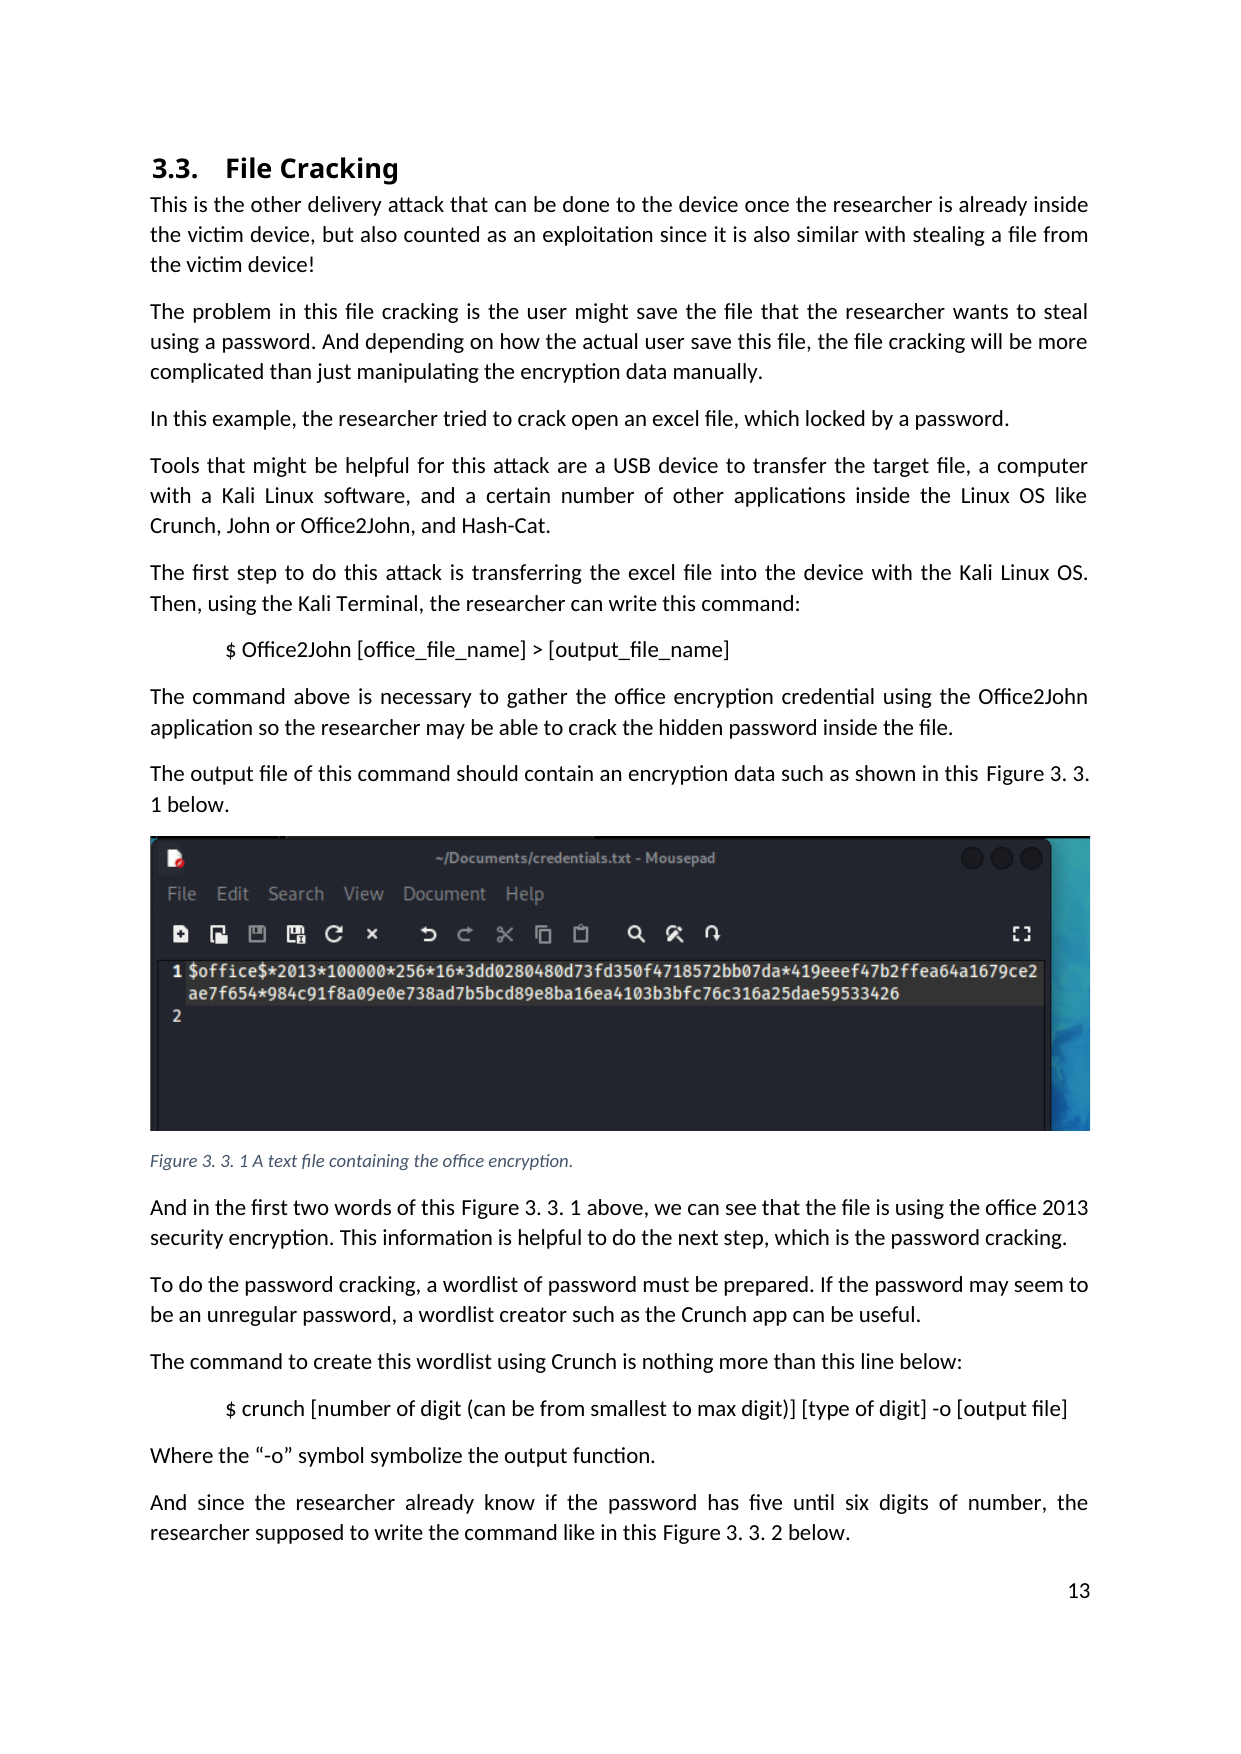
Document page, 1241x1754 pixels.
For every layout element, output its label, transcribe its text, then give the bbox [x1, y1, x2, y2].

subtitle File Cracking [152, 150, 1090, 187]
text $ Office2John [office_file_name] > [output_file_name] [150, 636, 1090, 664]
text The problem in this file cracking is the user might save the file that the researcher wants to steal using a password. And depending on how the actual user save this file, the file cracking will be more complicated than just manipulating the encryption data manually. [150, 297, 1090, 386]
text The output file of this command should contain an encryption data such as shown in this Figure 3. 3. 1 below. [150, 759, 1090, 818]
text $ crunch [number of digit (can be from smallest to max digit)] [type of digit] -o [output file] [150, 1394, 1090, 1422]
text In this example, the researcher tried to crack open an excel file, which locked by a password. [150, 404, 1090, 432]
text And in the first two words of this Figure 3. 3. 1 above, we can see that the file is using the office 2013 security encryption. This information is helpful to do the next step, which is the password cracking. [150, 1193, 1090, 1251]
text The first step to do this attack is transferring the excel file into the device with the Kali Linux OS. Then, using the Kali Terminal, the researcher can write this command: [150, 558, 1090, 617]
text To do the password cracking, a wordlist of password must be prepared. If the password may seem to be an unregular password, a wordlist creator such as the Crunch app can be useful. [150, 1270, 1090, 1328]
text The command to create this wordlist using Crunch is nothing more than this line below: [150, 1347, 1090, 1375]
text The command above is necessary to gather the office encryption credential using the Office2John application so the researcher may be able to crack the hidden password inside the file. [150, 682, 1090, 741]
text Where the “-o” symbol symbolize the output function. [150, 1441, 1090, 1469]
picture [150, 836, 1091, 1131]
text And since the researcher already know if the password has five until six digits of number, the researcher supposed to write the command like in this Figure 3. 3. 2 below. [150, 1488, 1090, 1546]
text Tools that might be helpful for this attack are a USB device to transfer the target file, a computer with a Kali Linux software, and a certain number of other applications inside the Linux OS like Crunch, John or Office2John, and Hash-Cat. [150, 451, 1090, 540]
text This is the other delivery attack that can be done to the device once the researcher is already inside the victim device, but also counted as an exploitation since it is also similar with stealing a file from the victim device! [150, 190, 1090, 278]
